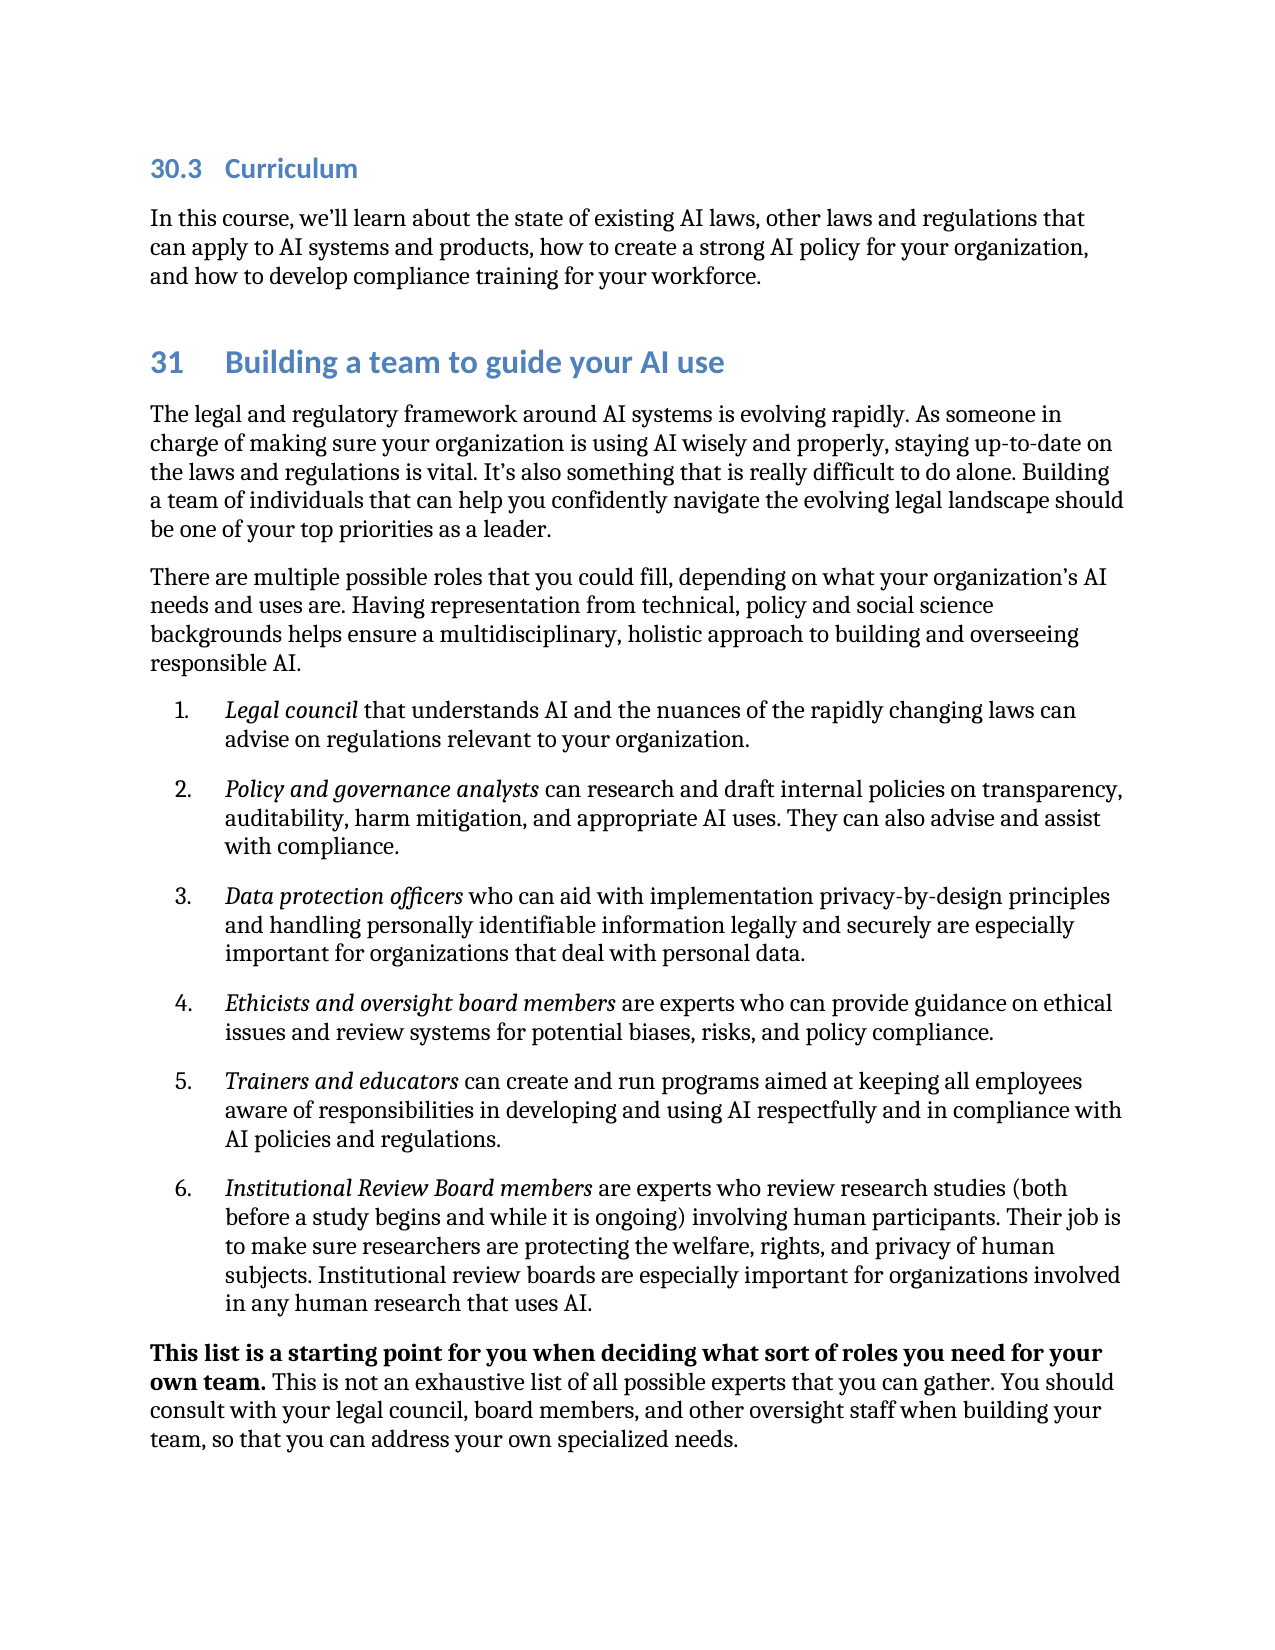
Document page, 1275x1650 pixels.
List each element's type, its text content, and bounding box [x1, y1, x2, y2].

list Legal council that understands AI and the nuances of the rapidly changing laws can advise on regulations relevant to your organization. [175, 696, 1125, 754]
text In this course, we’ll learn about the state of existing AI laws, other laws and regulations that can apply to AI systems and products, how to create a strong AI policy for your organization, and how to develop compliance training for your workforce. [150, 204, 1125, 291]
list Policy and governance analysts can research and draft internal policies on transparency, auditability, harm mitigation, and appropriate AI uses. They can also advise and assist with compliance. [175, 775, 1125, 861]
list Trainers and educators can create and run programs aimed at keeping all employees aware of responsibilities in developing and using AI respectfully and in compliance with AI policies and regulations. [175, 1067, 1125, 1153]
list Institutional Review Board members are experts who review research studies (both before a study begins and while it is ongoing) involving human participants. Their job is to make sure researchers are protecting the welfare, rights, and privacy of human subjects. Institutional review boards are especially important for organizations involved in any human research that uses AI. [175, 1174, 1125, 1318]
subtitle 31 Building a team to guide your AI use [150, 341, 1125, 381]
list Data protection officers who can aid with implementation privacy-by-design principles and handling personally identifiable information legally and securely are especially important for organizations that deal with personal data. [175, 882, 1125, 968]
text There are multiple possible roles that you could fill, depending on what your organization’s AI needs and uses are. Having representation from technical, policy and social science backgrounds helps ensure a multidisciplinary, holistic approach to building and overseeing responsible AI. [150, 563, 1125, 678]
list Ethicists and oversight board members are experts who can provide guidance on ethical issues and review systems for potential biases, risks, and policy compliance. [175, 989, 1125, 1046]
subtitle 30.3 Curriculum [150, 150, 1125, 186]
text This list is a starting point for you when deciding what sort of roles you need for your own team. This is not an exhaustive list of all possible experts that you can gather. You should consult with your legal council, board members, and other oversight staff when building your team, so that you can address your own specialized needs. [150, 1339, 1125, 1454]
text The legal and regulatory framework around AI systems is evolving rapidly. As someone in charge of making sure your organization is using AI wisely and properly, staying up-to-date on the laws and regulations is vital. It’s also something that is really difficult to do alone. Building a team of individuals that can help you confidently navigate the evolving legal landscape should be one of your top priorities as a leader. [150, 400, 1125, 544]
